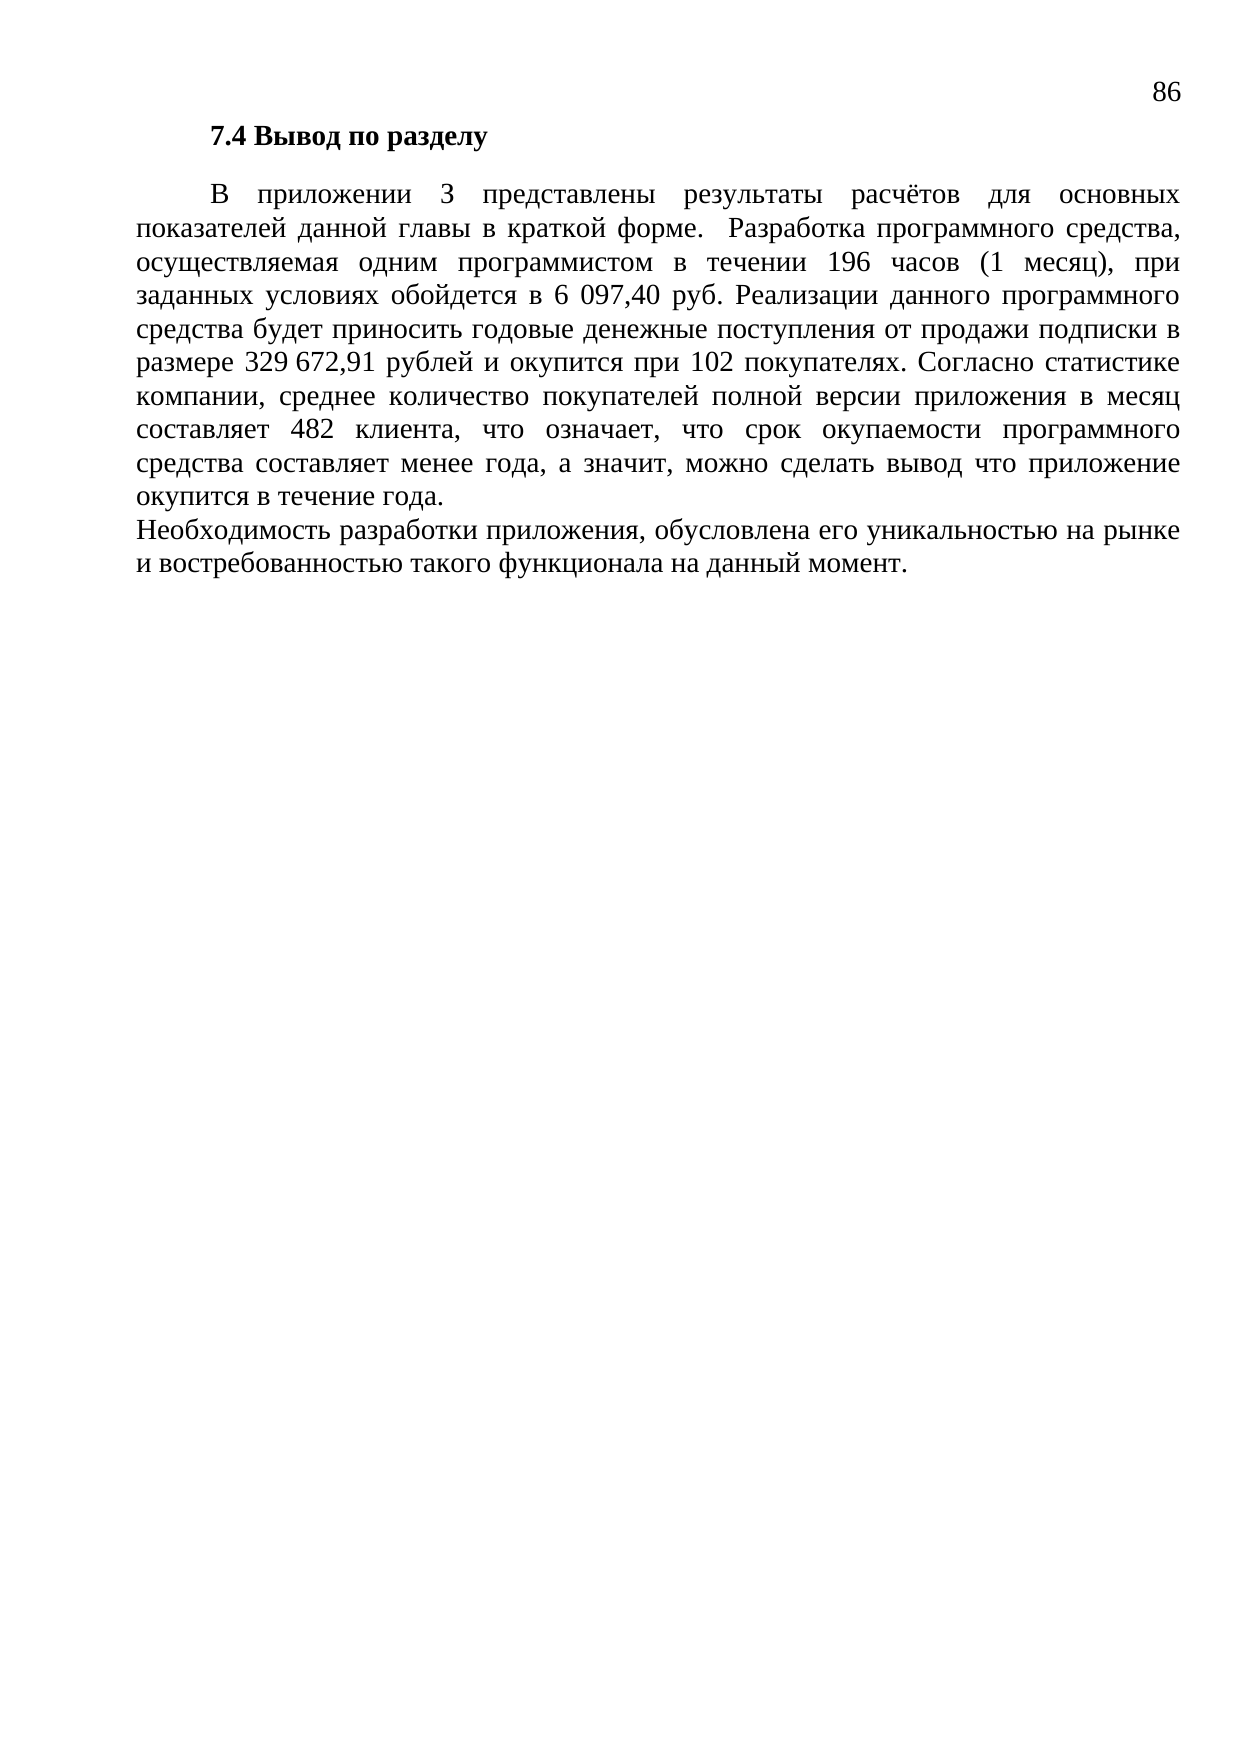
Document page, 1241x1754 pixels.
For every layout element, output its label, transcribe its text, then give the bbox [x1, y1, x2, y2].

text Необходимость разработки приложения, обусловлена его уникальностью на рынке и востребованностью такого функционала на данный момент. [136, 512, 1181, 579]
text В приложении З представлены результаты расчётов для основных показателей данной главы в краткой форме. Разработка программного средства, осуществляемая одним программистом в течении 196 часов (1 месяц), при заданных условиях обойдется в 6 097,40 руб. Реализации данного программного средства будет приносить годовые денежные поступления от продажи подписки в размере 329 672,91 рублей и окупится при 102 покупателях. Согласно статистике компании, среднее количество покупателей полной версии приложения в месяц составляет 482 клиента, что означает, что срок окупаемости программного средства составляет менее года, а значит, можно сделать вывод что приложение окупится в течение года. [136, 177, 1181, 512]
text 7.4 Вывод по разделу [136, 118, 1181, 152]
